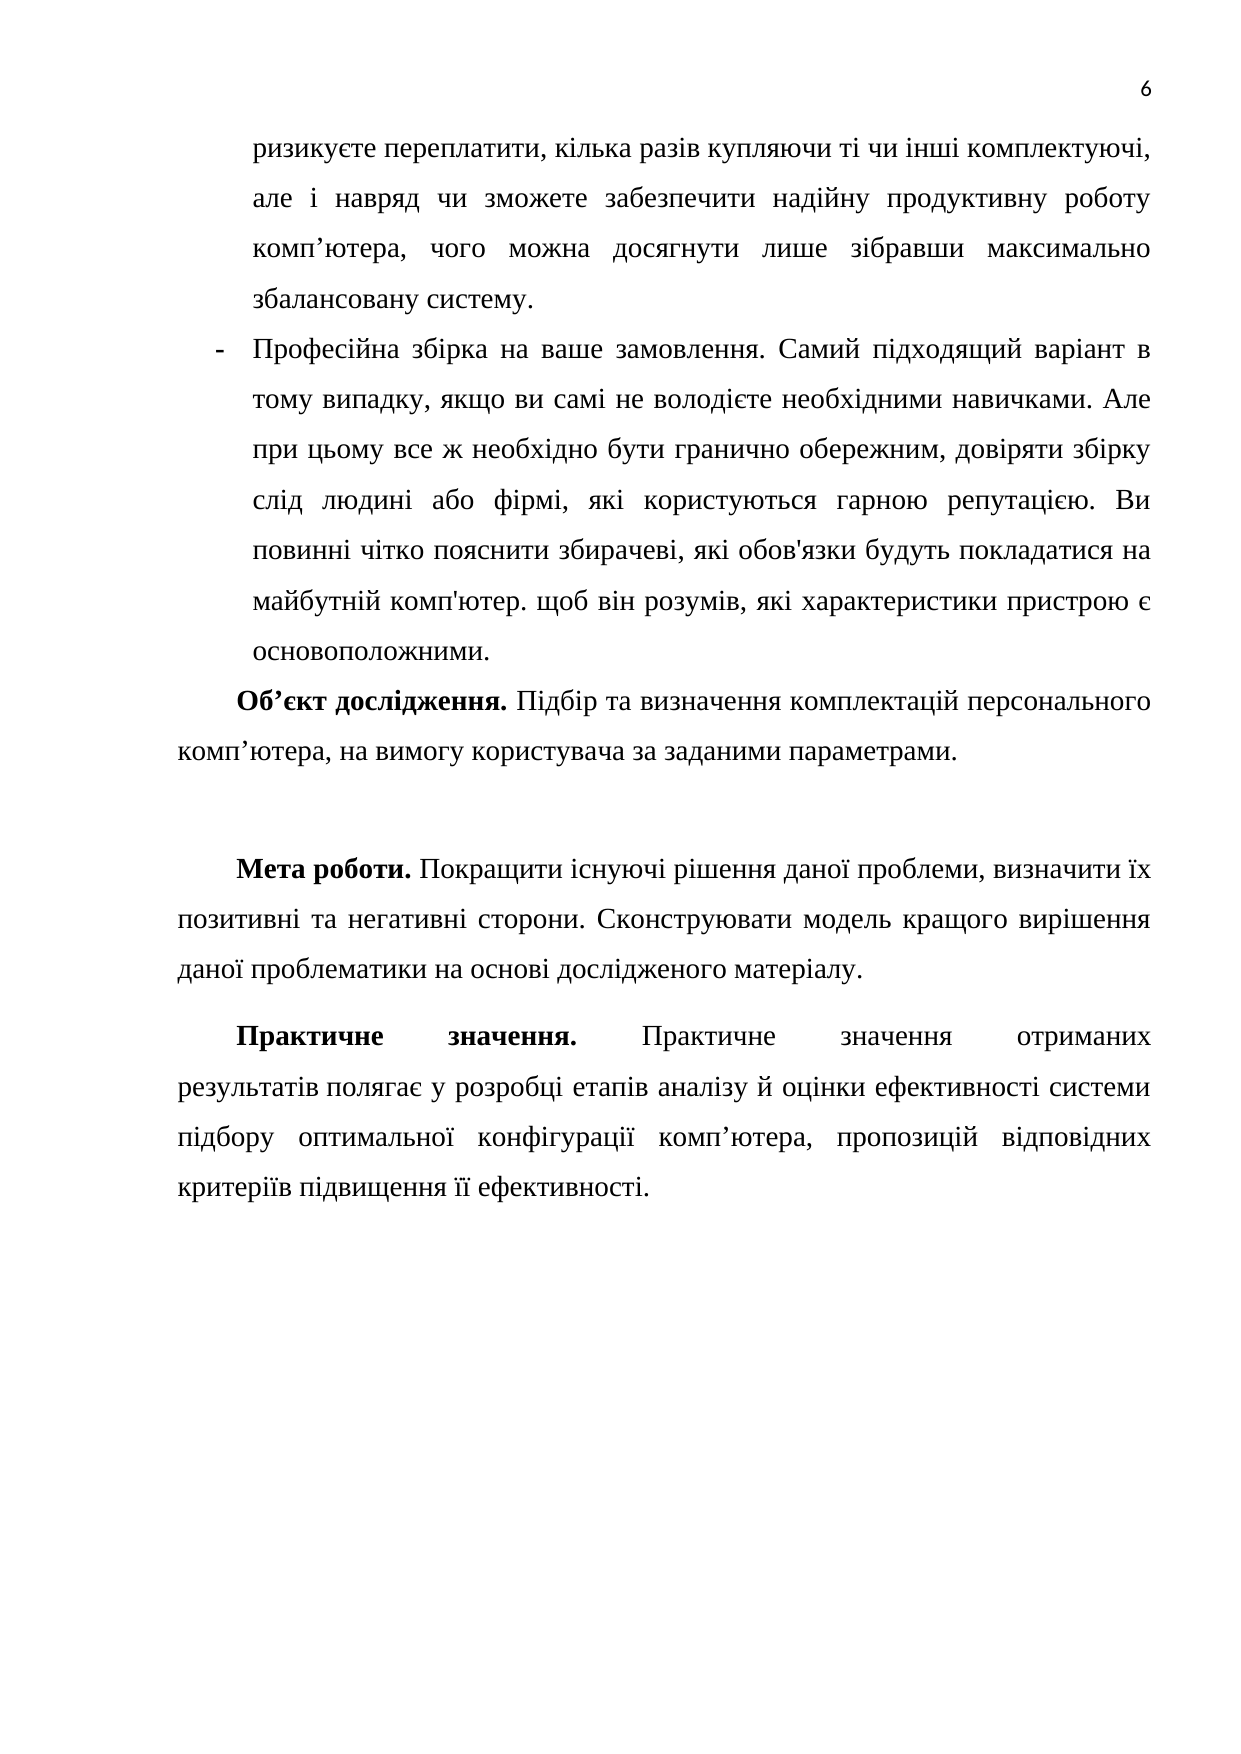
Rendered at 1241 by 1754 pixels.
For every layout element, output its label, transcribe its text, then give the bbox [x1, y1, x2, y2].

list Професійна збірка на ваше замовлення. Самий підходящий варіант в тому випадку, якщо ви самі не володієте необхідними навичками. Але при цьому все ж необхідно бути гранично обережним, довіряти збірку слід людині або фірмі, які користуються гарною репутацією. Ви повинні чітко пояснити збирачеві, які обов'язки будуть покладатися на майбутній комп'ютер. щоб він розумів, які характеристики пристрою є основоположними. [215, 331, 1152, 666]
text Практичне значення. Практичне значення отриманих результатів полягає у розробці етапів аналізу й оцінки ефективності системи підбору оптимальної конфігурації комп’ютера, пропозицій відповідних критеріїв підвищення її ефективності. [177, 1018, 1152, 1203]
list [215, 130, 1152, 314]
text Мета роботи. Покращити існуючі рішення даної проблеми, визначити їх позитивні та негативні сторони. Сконструювати модель кращого вирішення даної проблематики на основі дослідженого матеріалу. [177, 851, 1152, 985]
text Об’єкт дослідження. Підбір та визначення комплектацій персонального комп’ютера, на вимогу користувача за заданими параметрами. [177, 683, 1152, 767]
